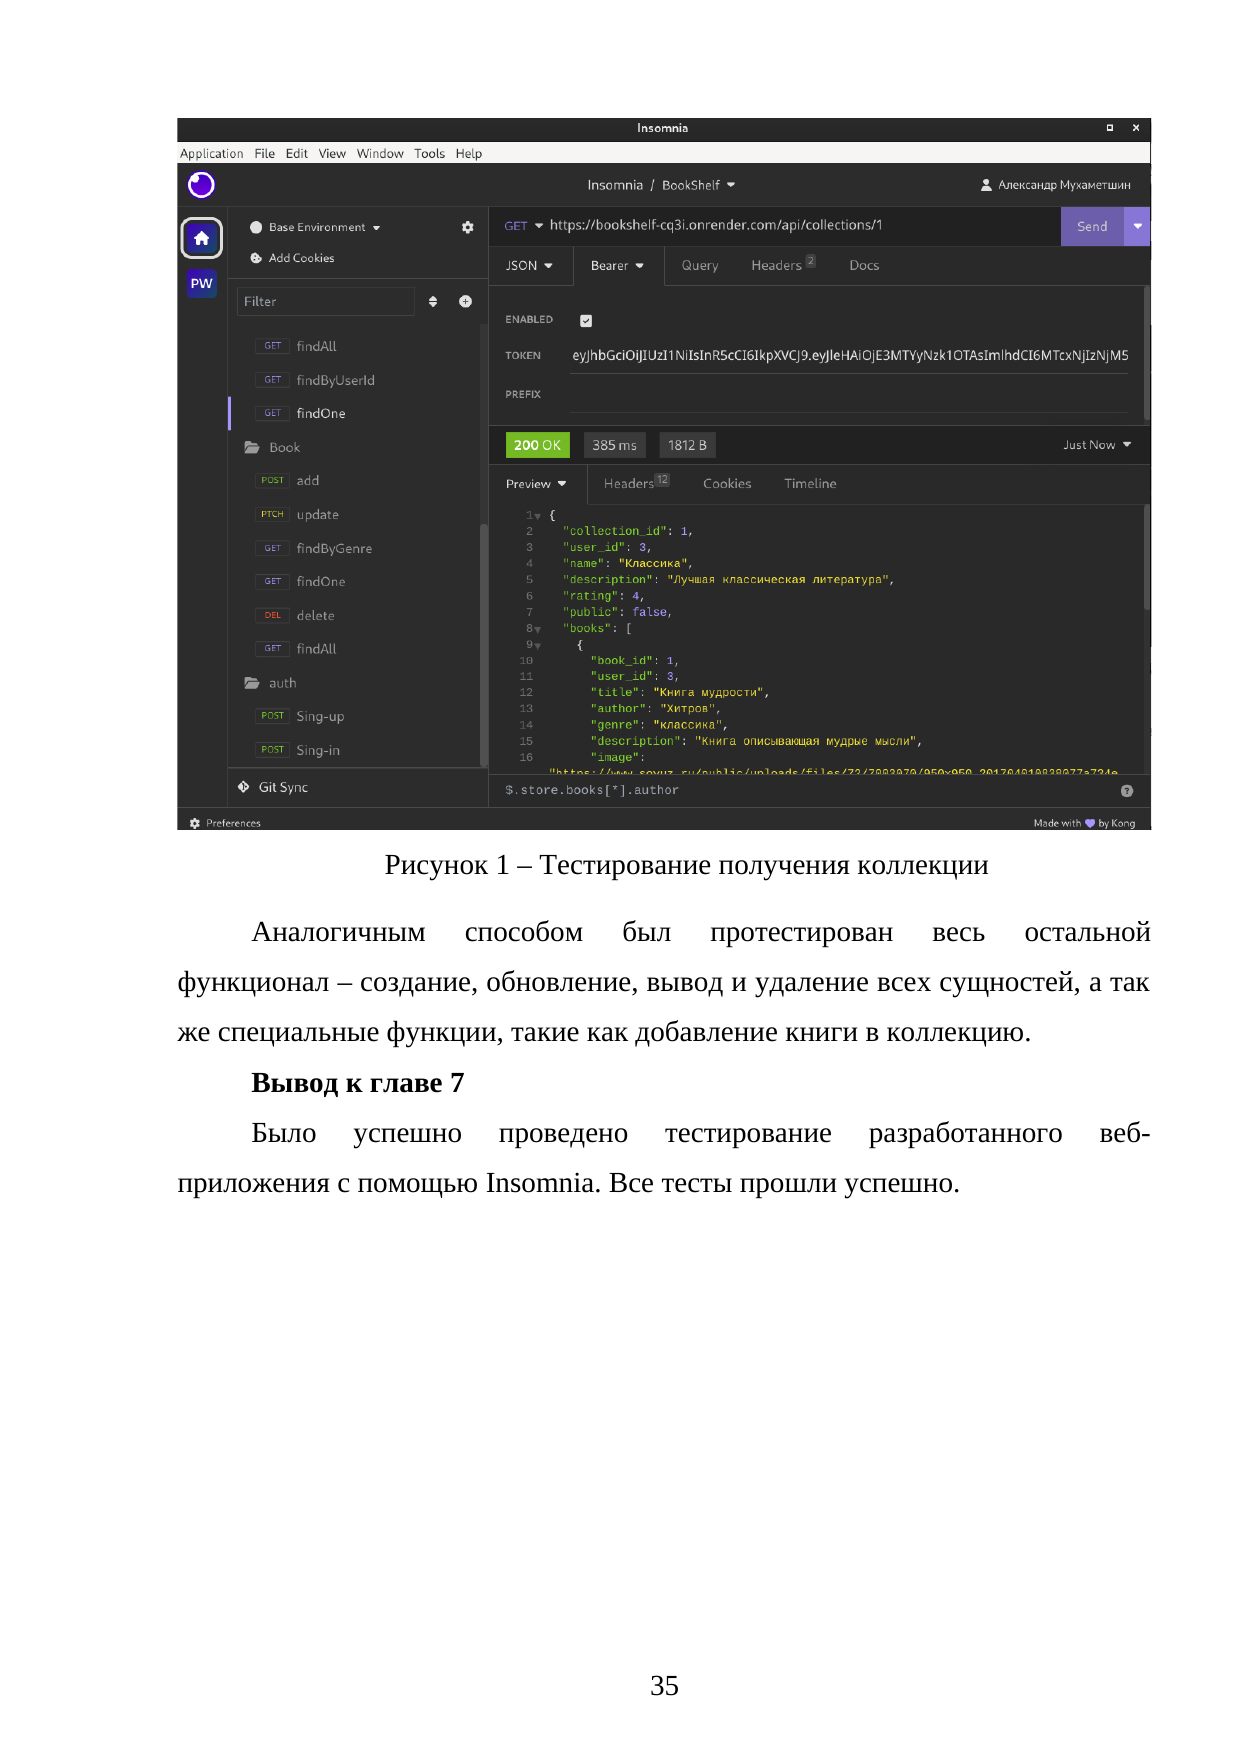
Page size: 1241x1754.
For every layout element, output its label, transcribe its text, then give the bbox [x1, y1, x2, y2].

picture [177, 118, 1152, 830]
subtitle Вывод к главе 7 [177, 1065, 1152, 1098]
text Тестирование получения коллекции [222, 847, 1152, 880]
text Аналогичным способом был протестирован весь остальной функционал – создание, обновление, вывод и удаление всех сущностей, а так же специальные функции, такие как добавление книги в коллекцию. [177, 914, 1152, 1048]
text Было успешно проведено тестирование разработанного веб-приложения с помощью Insomnia. Все тесты прошли успешно. [177, 1115, 1152, 1199]
